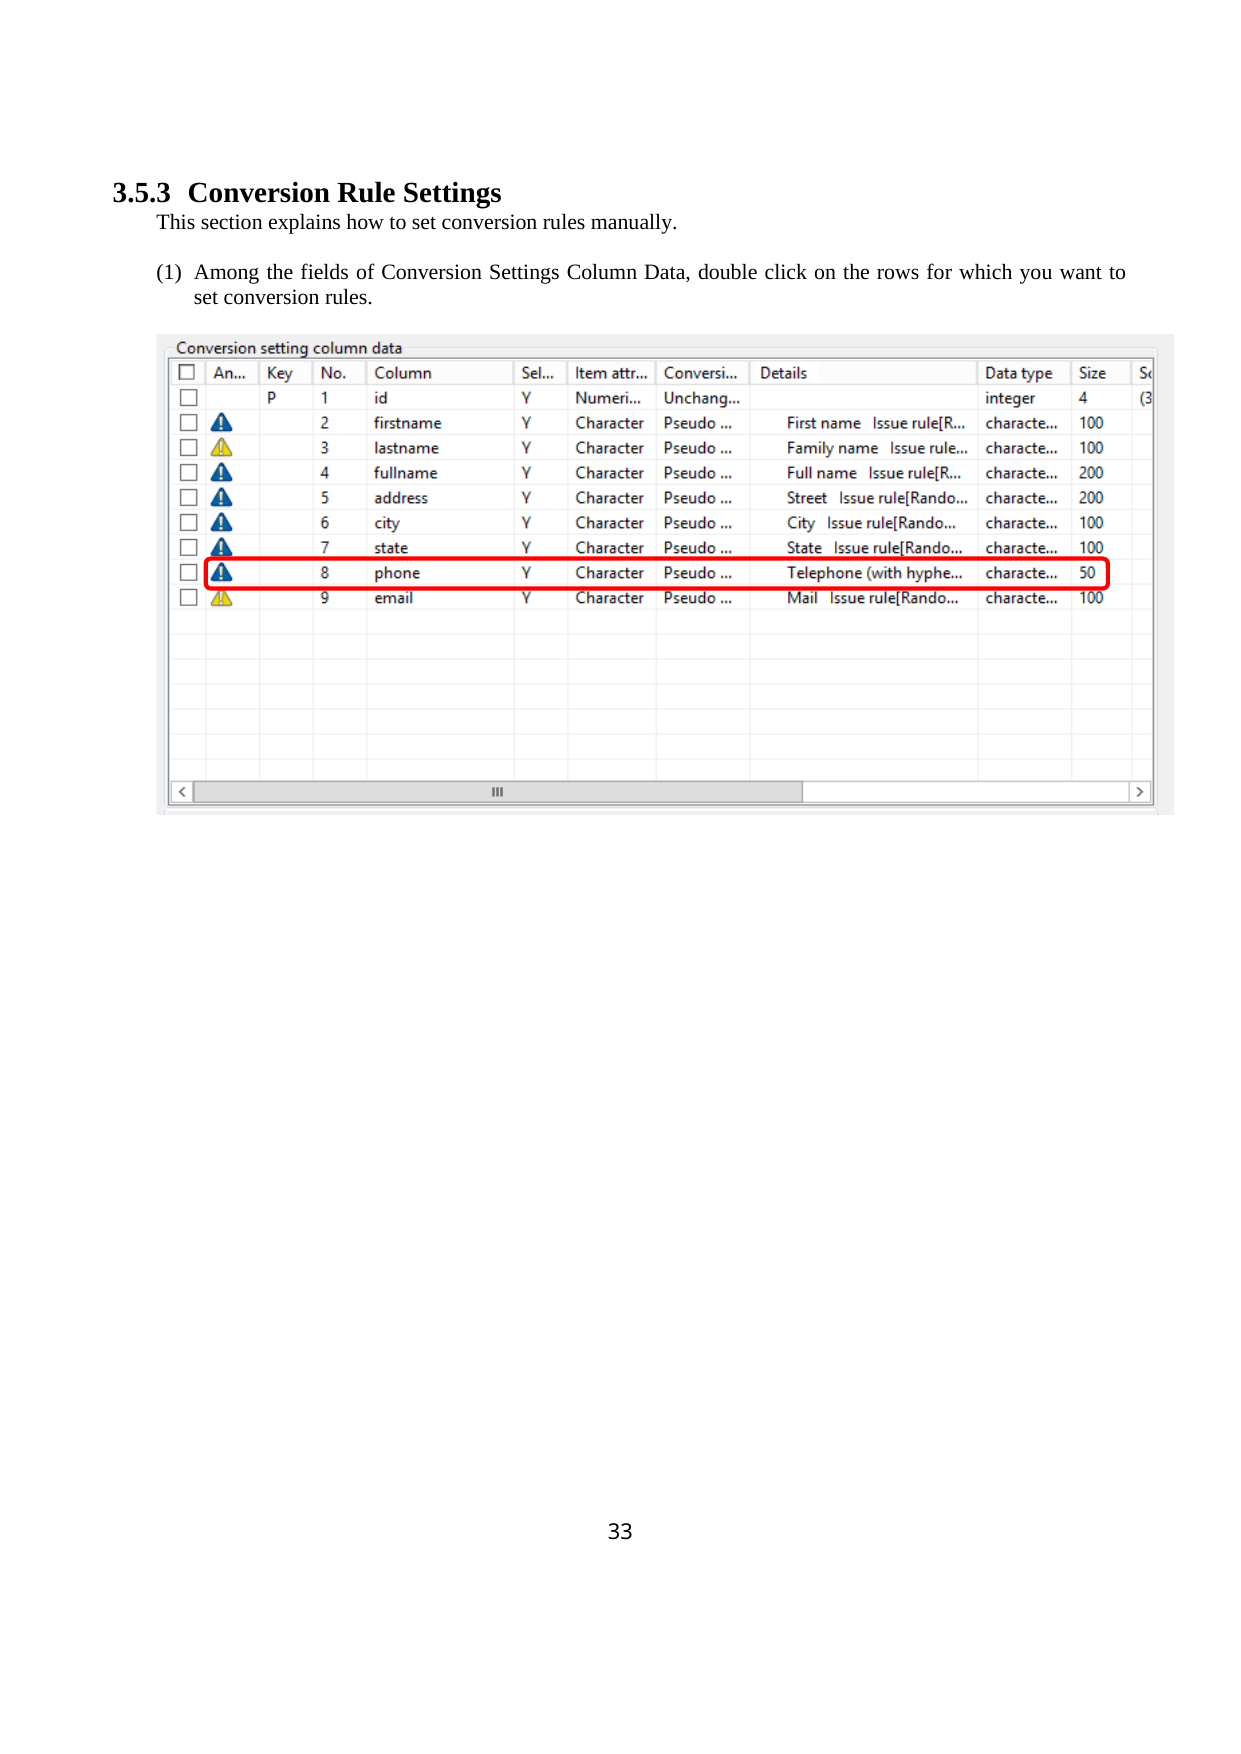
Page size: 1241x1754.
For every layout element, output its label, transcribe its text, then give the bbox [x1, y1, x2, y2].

text This section explains how to set conversion rules manually. [156, 209, 1128, 234]
subtitle Conversion Rule Settings [112, 175, 1128, 209]
list Among the fields of Conversion Settings Column Data, double click on the rows for which you want to set conversion rules. [156, 259, 1128, 309]
picture [156, 334, 1177, 815]
